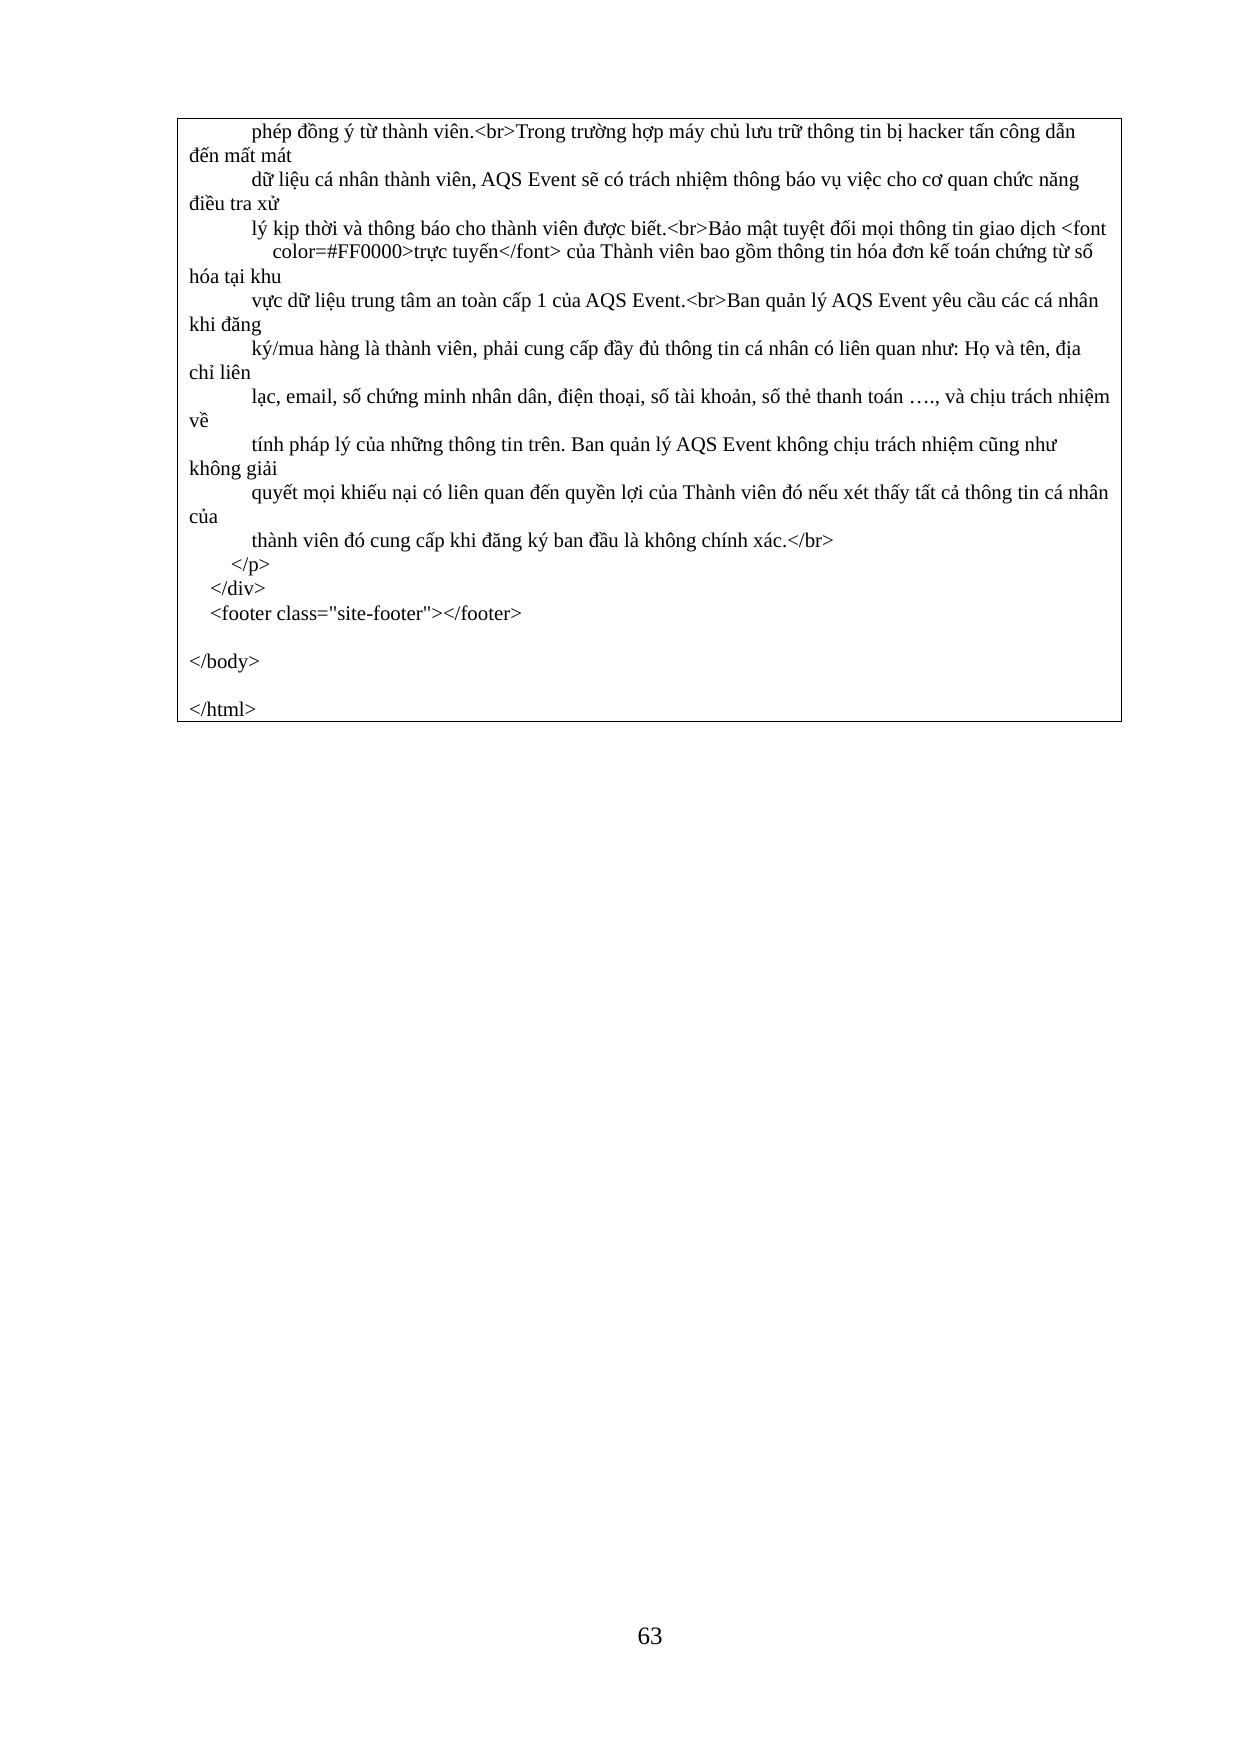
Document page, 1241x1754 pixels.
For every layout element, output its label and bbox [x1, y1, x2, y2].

table_header [178, 119, 1121, 721]
